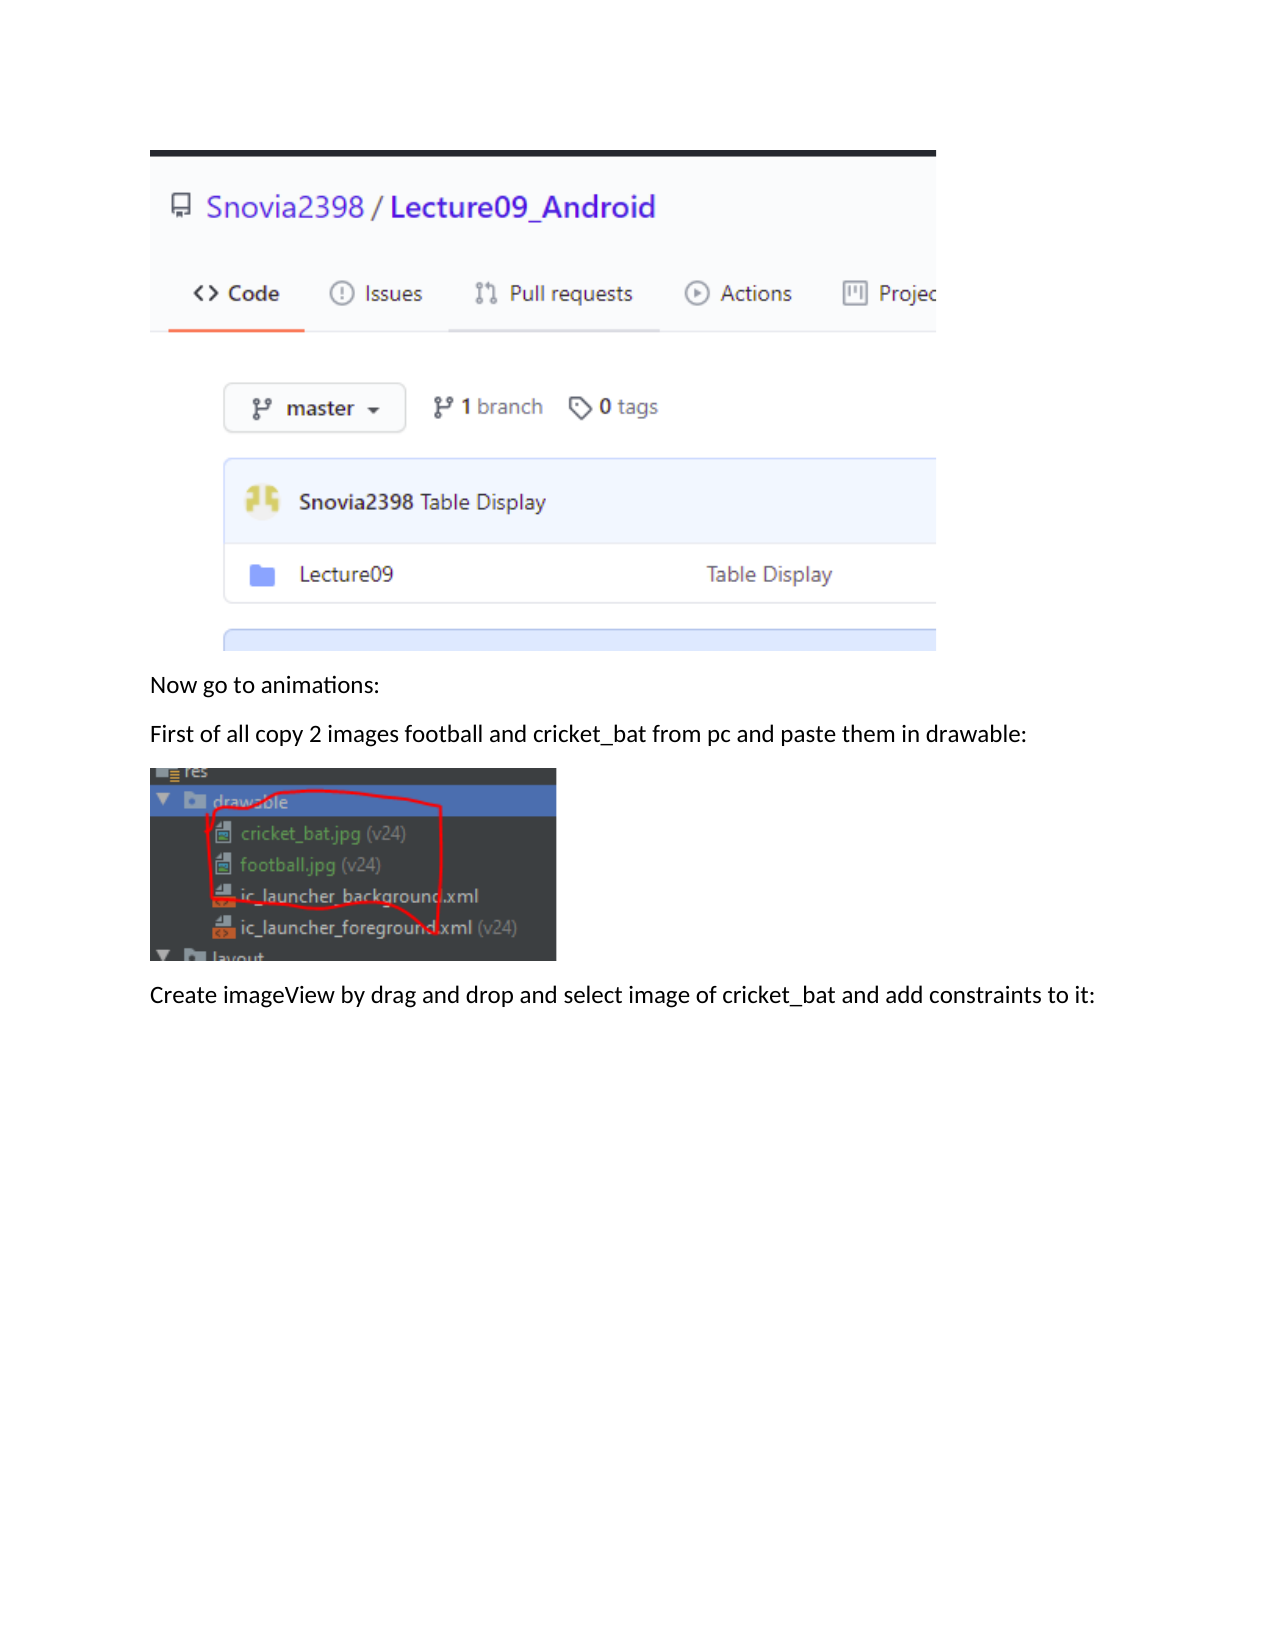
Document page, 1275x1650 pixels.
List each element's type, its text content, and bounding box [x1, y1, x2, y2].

text Now go to animations: [150, 669, 1125, 699]
text First of all copy 2 images football and cricket_bat from pc and paste them in drawable: [150, 718, 1125, 749]
text Create imageView by drag and drop and select image of cricket_bat and add constraints to it: [150, 979, 1125, 1010]
picture [150, 768, 557, 961]
picture [150, 150, 937, 651]
